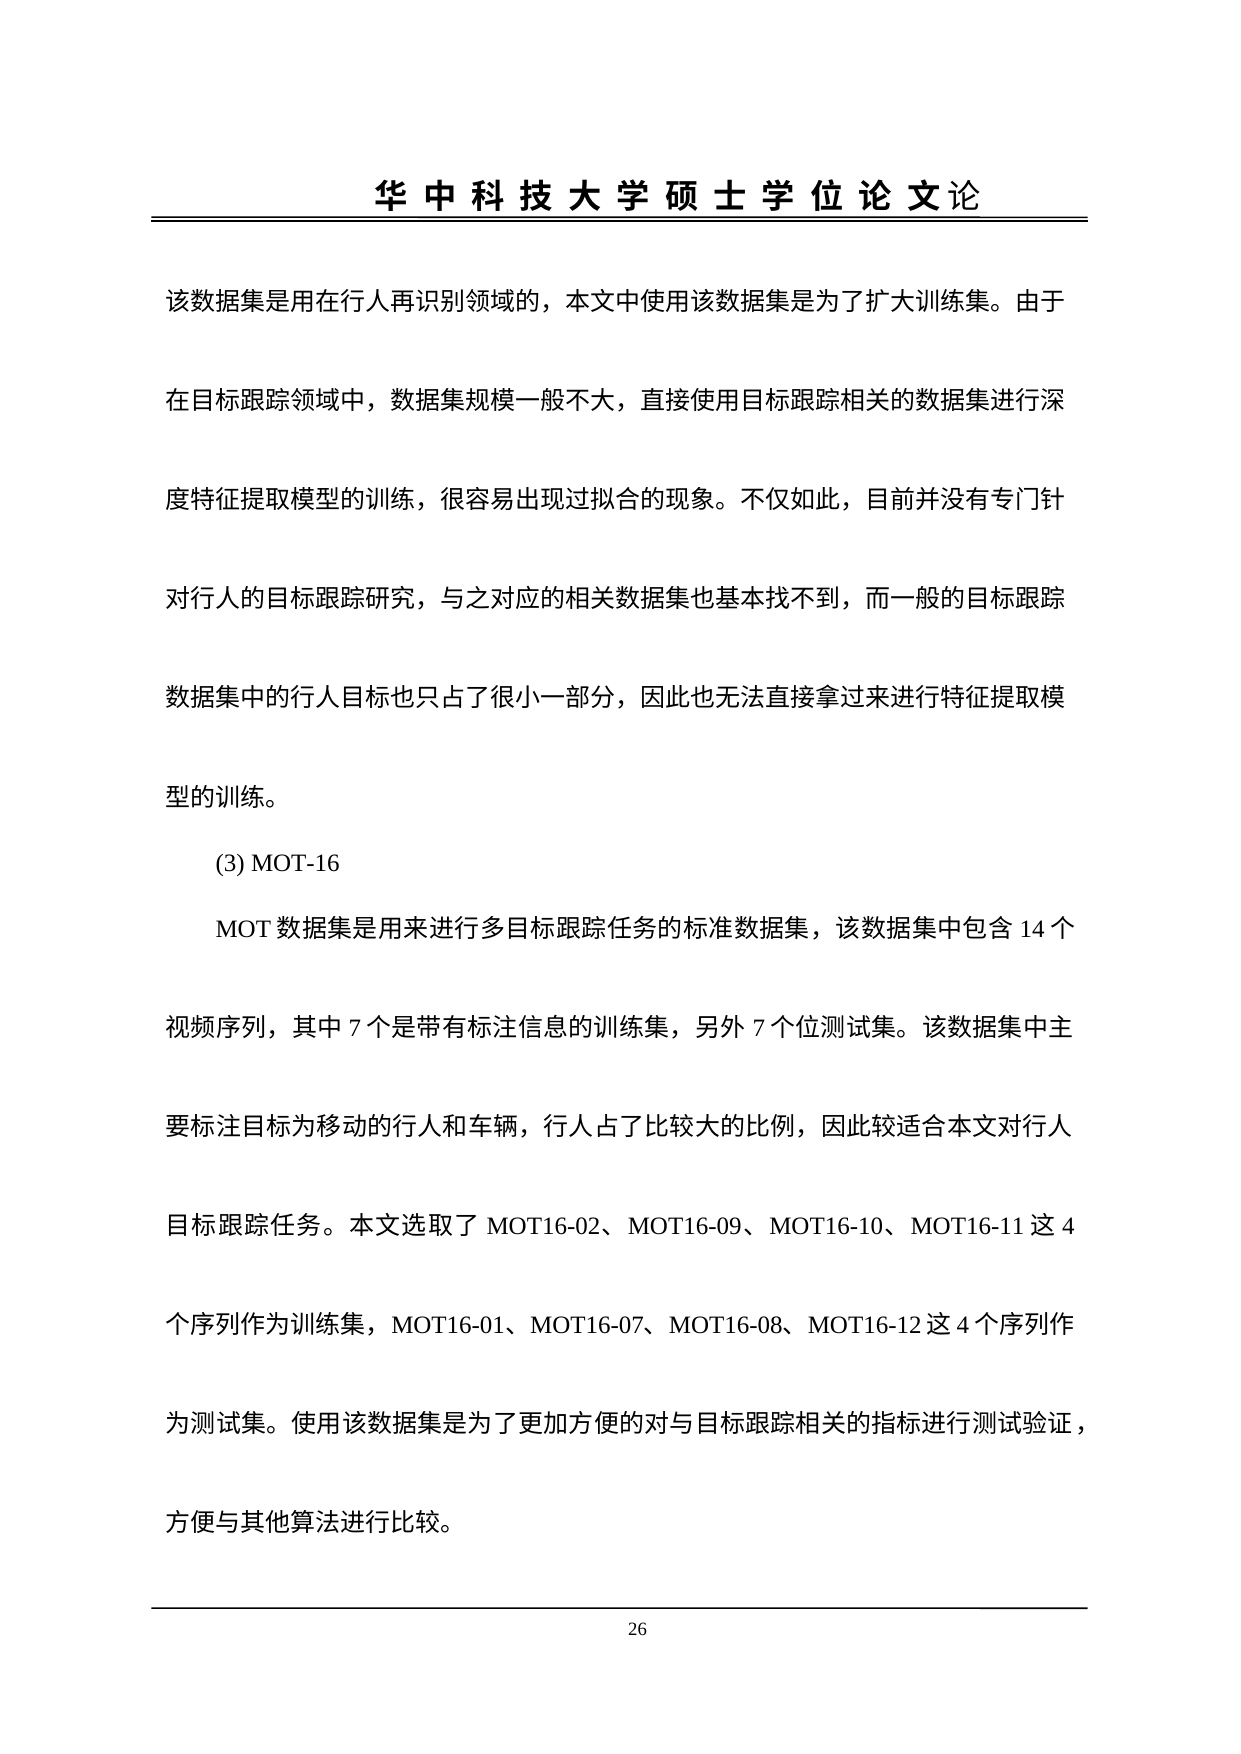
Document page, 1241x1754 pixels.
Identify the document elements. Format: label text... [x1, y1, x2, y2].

text MOT数据集是用来进行多目标跟踪任务的标准数据集，该数据集中包含14个视频序列，其中7个是带有标注信息的训练集，另外7个位测试集。该数据集中主要标注目标为移动的行人和车辆，行人占了比较大的比例，因此较适合本文对行人目标跟踪任务。本文选取了MOT16-02、MOT16-09、MOT16-10、MOT16-11这4个序列作为训练集，MOT16-01、MOT16-07、MOT16-08、MOT16-12这4个序列作为测试集。使用该数据集是为了更加方便的对与目标跟踪相关的指标进行测试验证，方便与其他算法进行比较。 [165, 894, 1075, 1554]
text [165, 267, 1075, 828]
text (3) MOT-16 [165, 846, 1075, 879]
